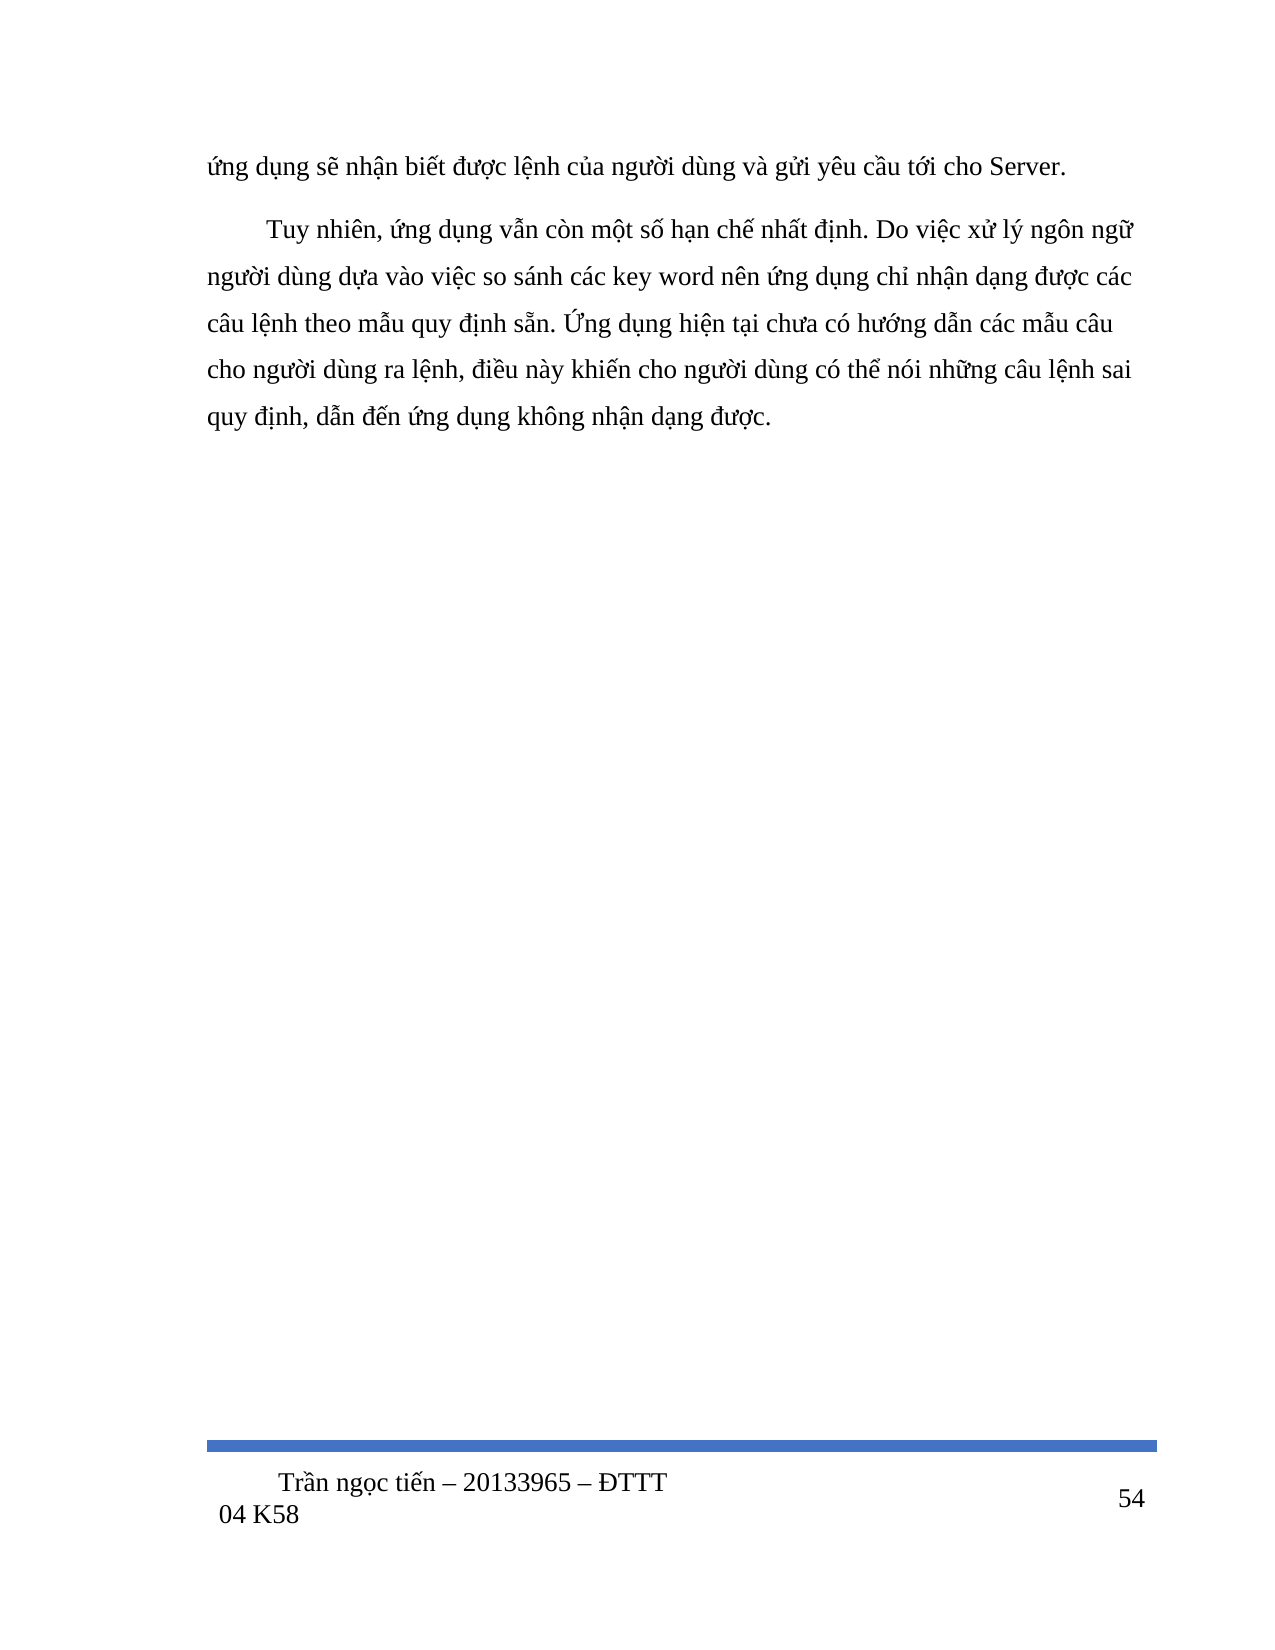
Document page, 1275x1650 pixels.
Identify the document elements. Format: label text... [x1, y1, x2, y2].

text Tuy nhiên, ứng dụng vẫn còn một số hạn chế nhất định. Do việc xử lý ngôn ngữ người dùng dựa vào việc so sánh các key word nên ứng dụng chỉ nhận dạng được các câu lệnh theo mẫu quy định sẵn. Ứng dụng hiện tại chưa có hướng dẫn các mẫu câu cho người dùng ra lệnh, điều này khiến cho người dùng có thể nói những câu lệnh sai quy định, dẫn đến ứng dụng không nhận dạng được. [207, 213, 1157, 431]
text ứng dụng sẽ nhận biết được lệnh của người dùng và gửi yêu cầu tới cho Server. [207, 150, 1157, 181]
